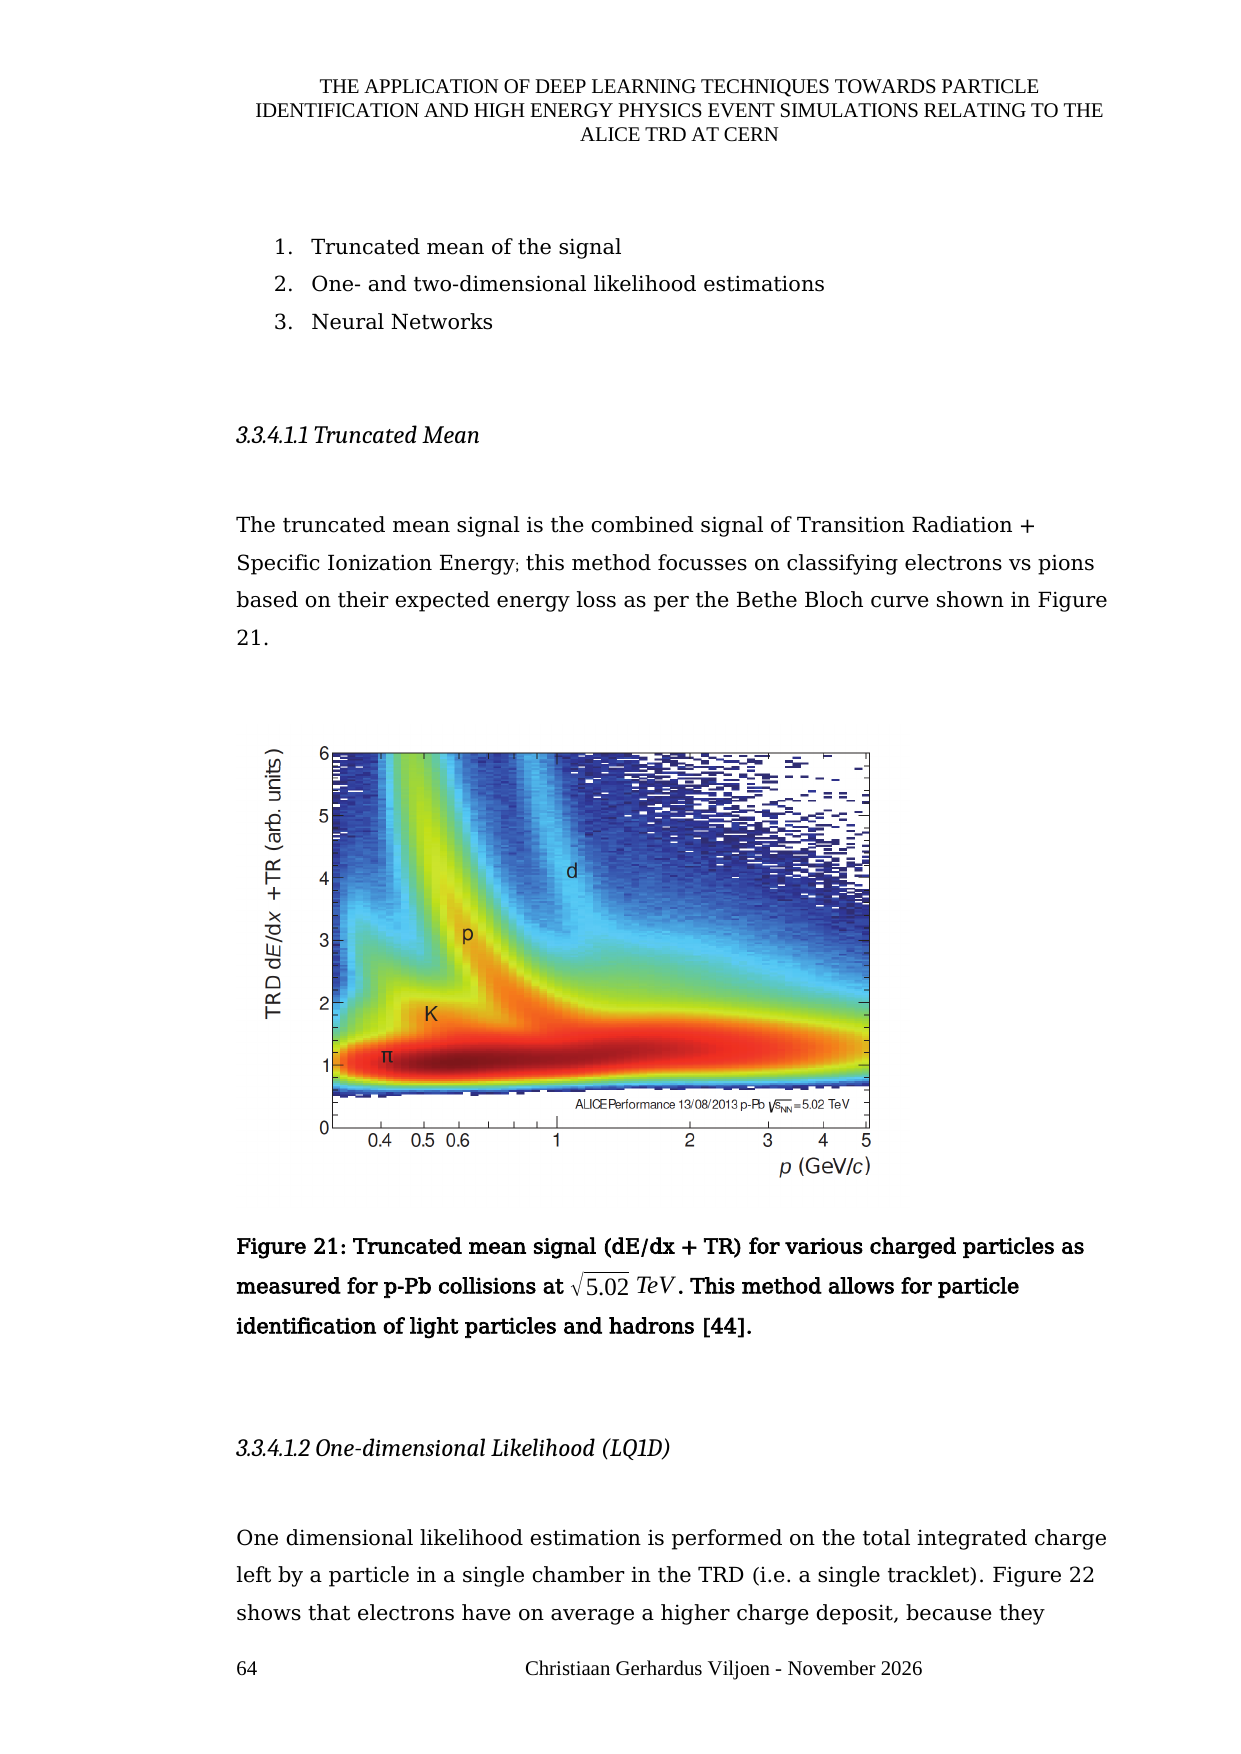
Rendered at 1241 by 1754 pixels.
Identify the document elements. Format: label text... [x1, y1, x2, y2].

text Figure : Truncated mean signal (dE/dx + TR) for various charged particles as measured for p-Pb collisions at . This method allows for particle identification of light particles and hadrons . [236, 1233, 1122, 1338]
list Truncated mean of the signal [274, 233, 1122, 258]
list One- and two-dimensional likelihood estimations [274, 271, 1122, 296]
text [236, 1525, 1122, 1625]
picture [236, 724, 910, 1208]
subtitle One-dimensional Likelihood (LQ1D) [236, 1433, 1122, 1462]
list Neural Networks [274, 308, 1122, 333]
subtitle Truncated Mean [236, 421, 1122, 450]
